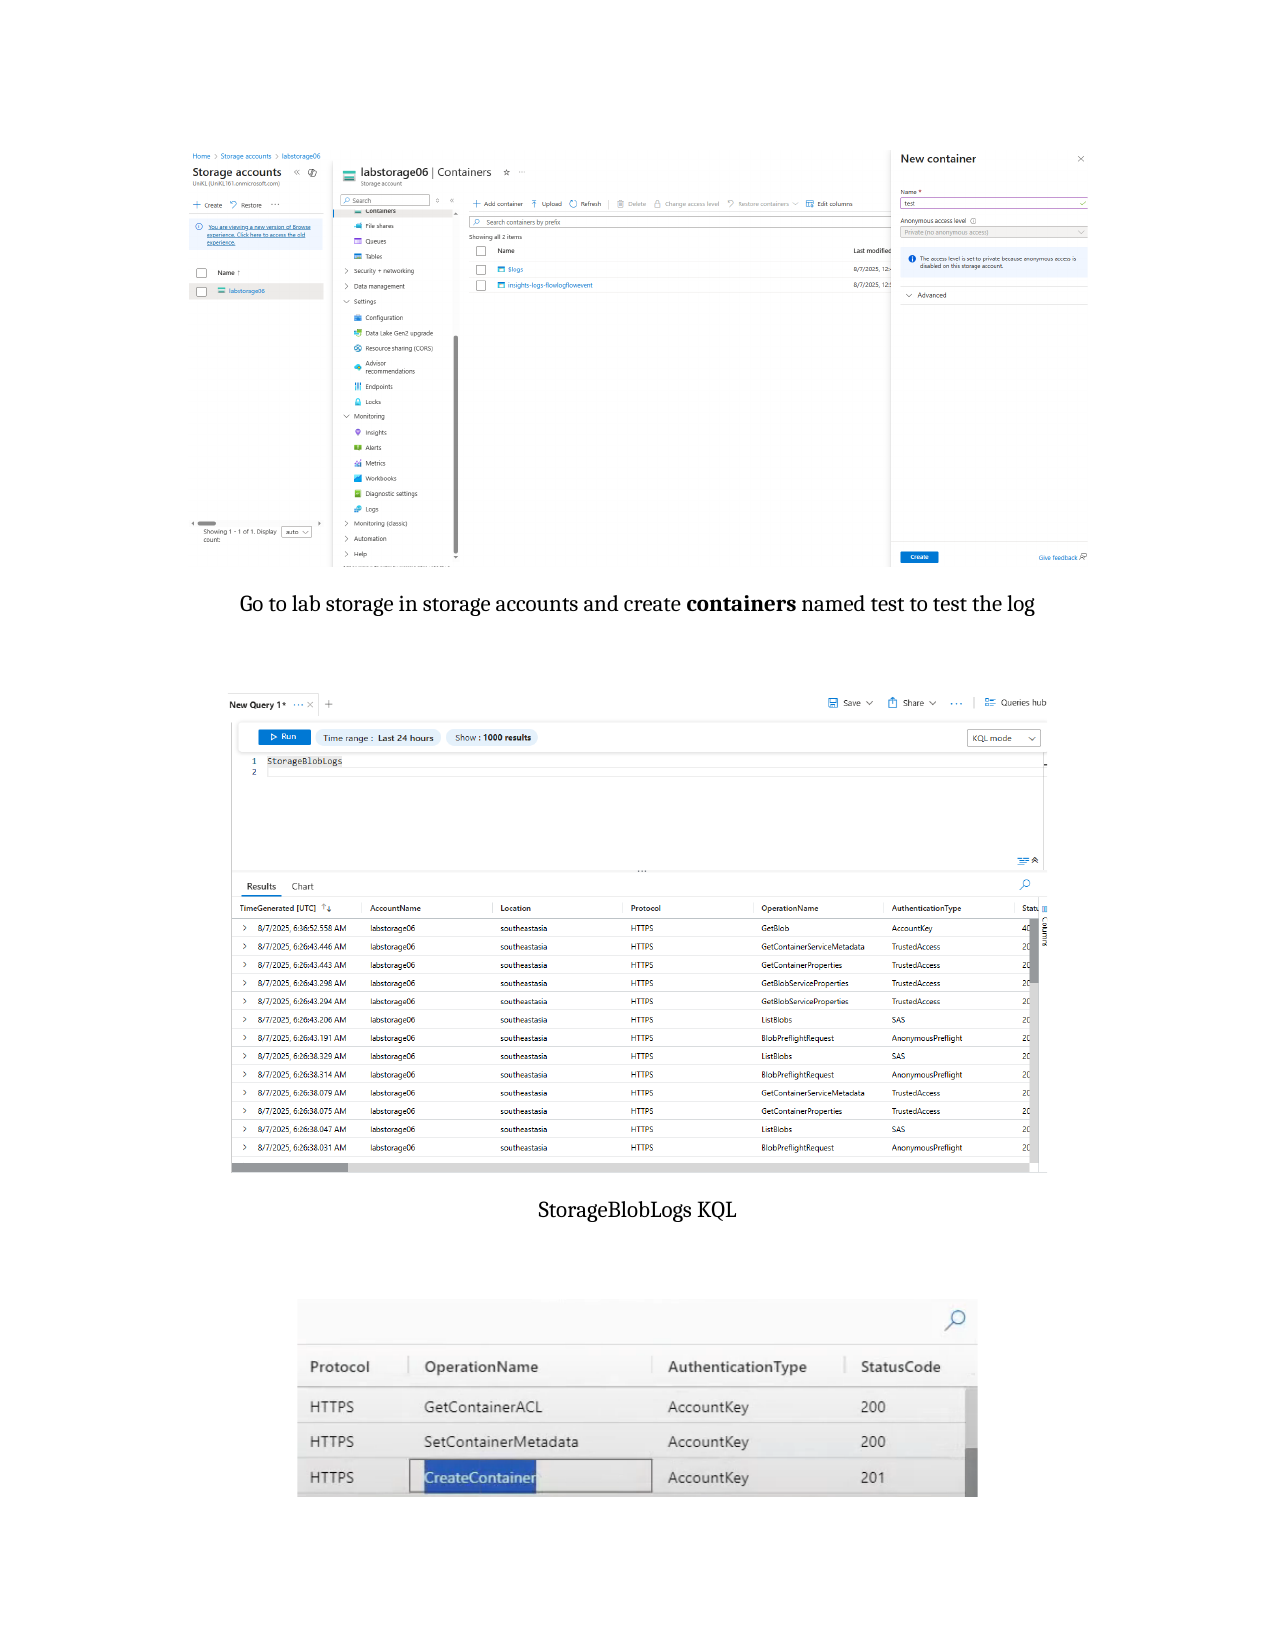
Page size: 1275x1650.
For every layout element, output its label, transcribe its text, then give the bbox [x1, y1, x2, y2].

picture [297, 1299, 978, 1497]
picture [187, 150, 1088, 567]
text StorageBlobLogs KQL [187, 1197, 1087, 1224]
text Go to lab storage in storage accounts and create containers named test to test the log [187, 591, 1087, 617]
picture [227, 692, 1048, 1173]
